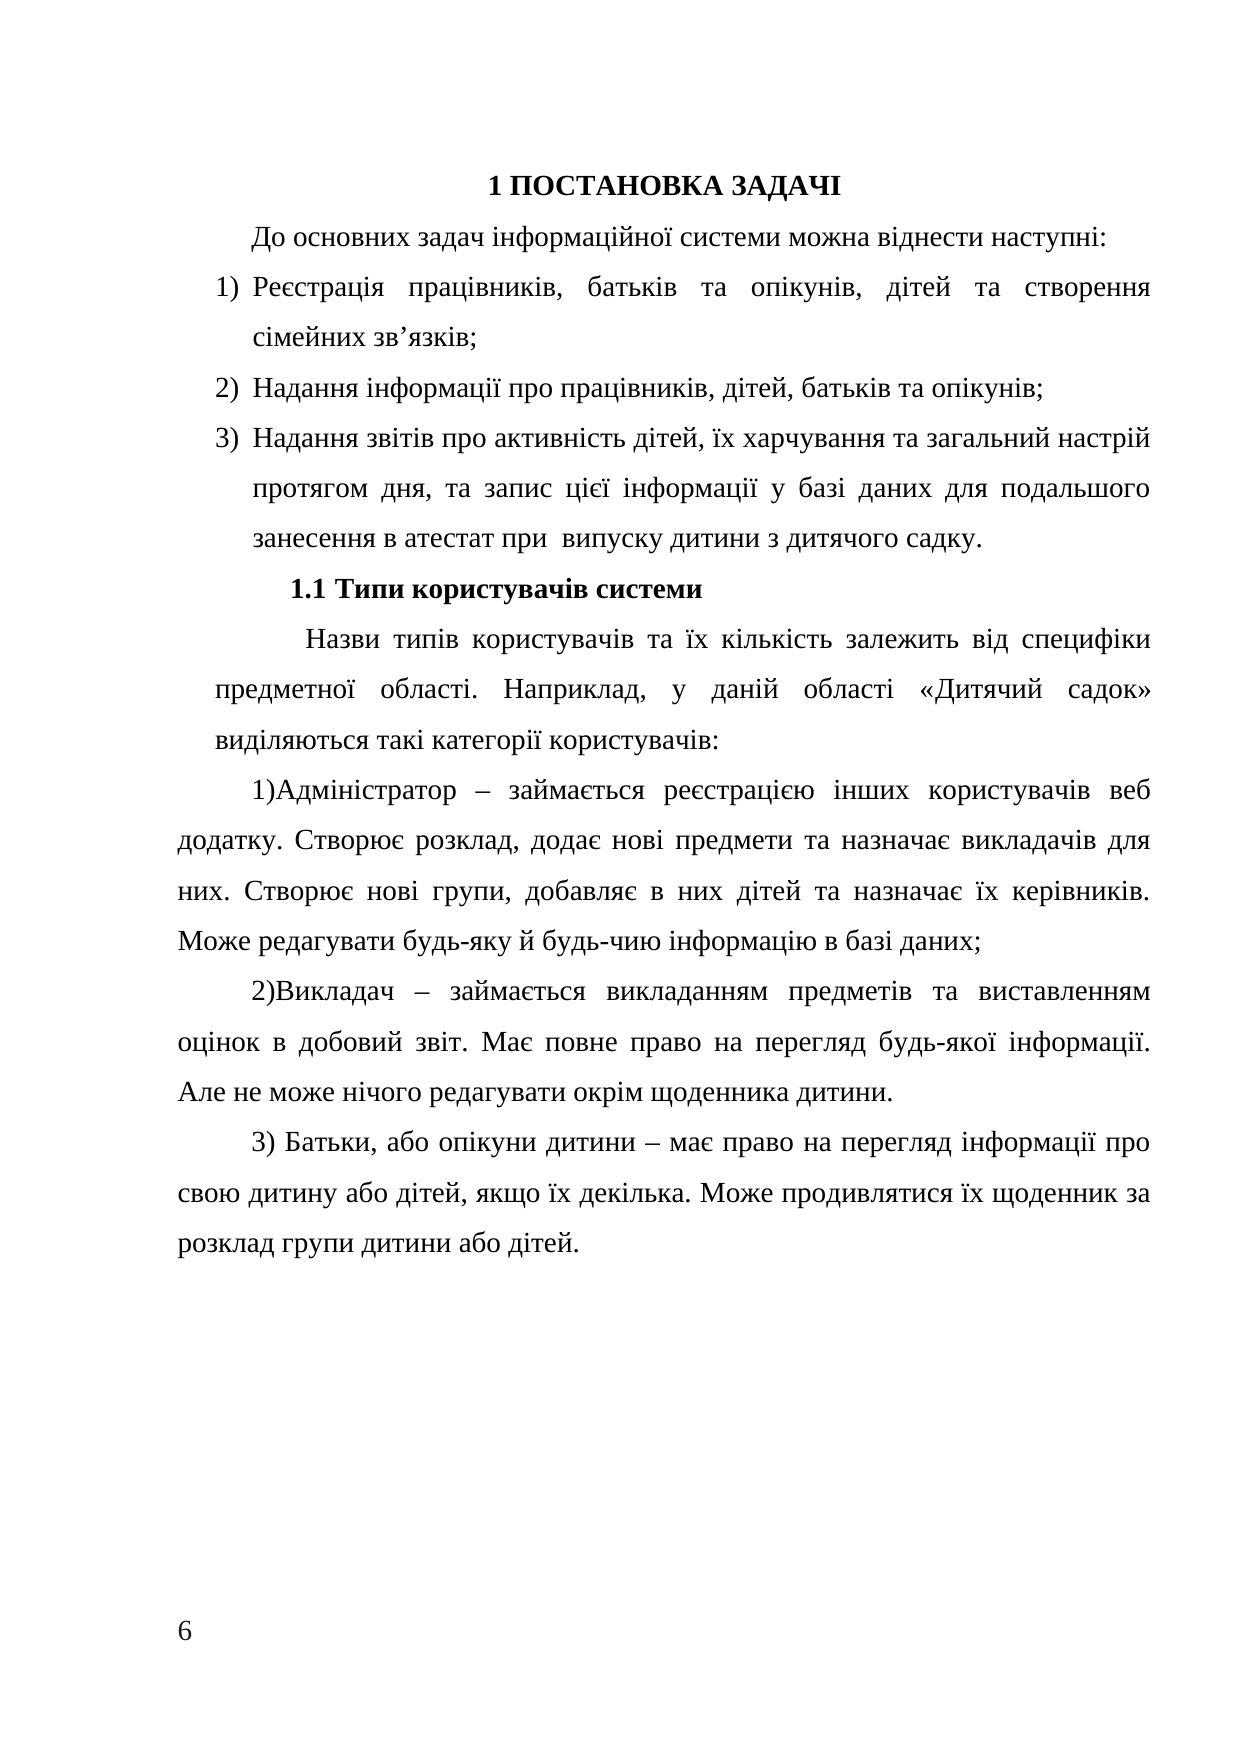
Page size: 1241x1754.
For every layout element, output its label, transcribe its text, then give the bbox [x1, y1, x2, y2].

list Реєстрація працівників, батьків та опікунів, дітей та створення сімейних зв’язків; [215, 269, 1152, 353]
list Надання звітів про активність дітей, їх харчування та загальний настрій протягом дня, та запис цієї інформації у базі даних для подальшого занесення в атестат при випуску дитини з дитячого садку. [215, 420, 1152, 554]
text До основних задач інформаційної системи можна віднести наступні: [177, 219, 1152, 252]
list Надання інформації про працівників, дітей, батьків та опікунів; [215, 370, 1152, 403]
text 1 ПОСТАНОВКА ЗАДАЧІ [177, 168, 1152, 202]
text 1)Адміністратор – займається реєстрацією інших користувачів веб додатку. Створює розклад, додає нові предмети та назначає викладачів для них. Створює нові групи, добавляє в них дітей та назначає їх керівників. Може редагувати будь-яку й будь-чию інформацію в базі даних; [177, 772, 1152, 957]
text 3) Батьки, або опікуни дитини – має право на перегляд інформації про свою дитину або дітей, якщо їх декілька. Може продивлятися їх щоденник за розклад групи дитини або дітей. [177, 1124, 1152, 1258]
list Типи користувачів системи [290, 571, 1152, 604]
text 2)Викладач – займається викладанням предметів та виставленням оцінок в добовий звіт. Має повне право на перегляд будь-якої інформації. Але не може нічого редагувати окрім щоденника дитини. [177, 973, 1152, 1108]
text Назви типів користувачів та їх кількість залежить від специфіки предметної області. Наприклад, у даній області «Дитячий садок» виділяються такі категорії користувачів: [215, 621, 1152, 755]
